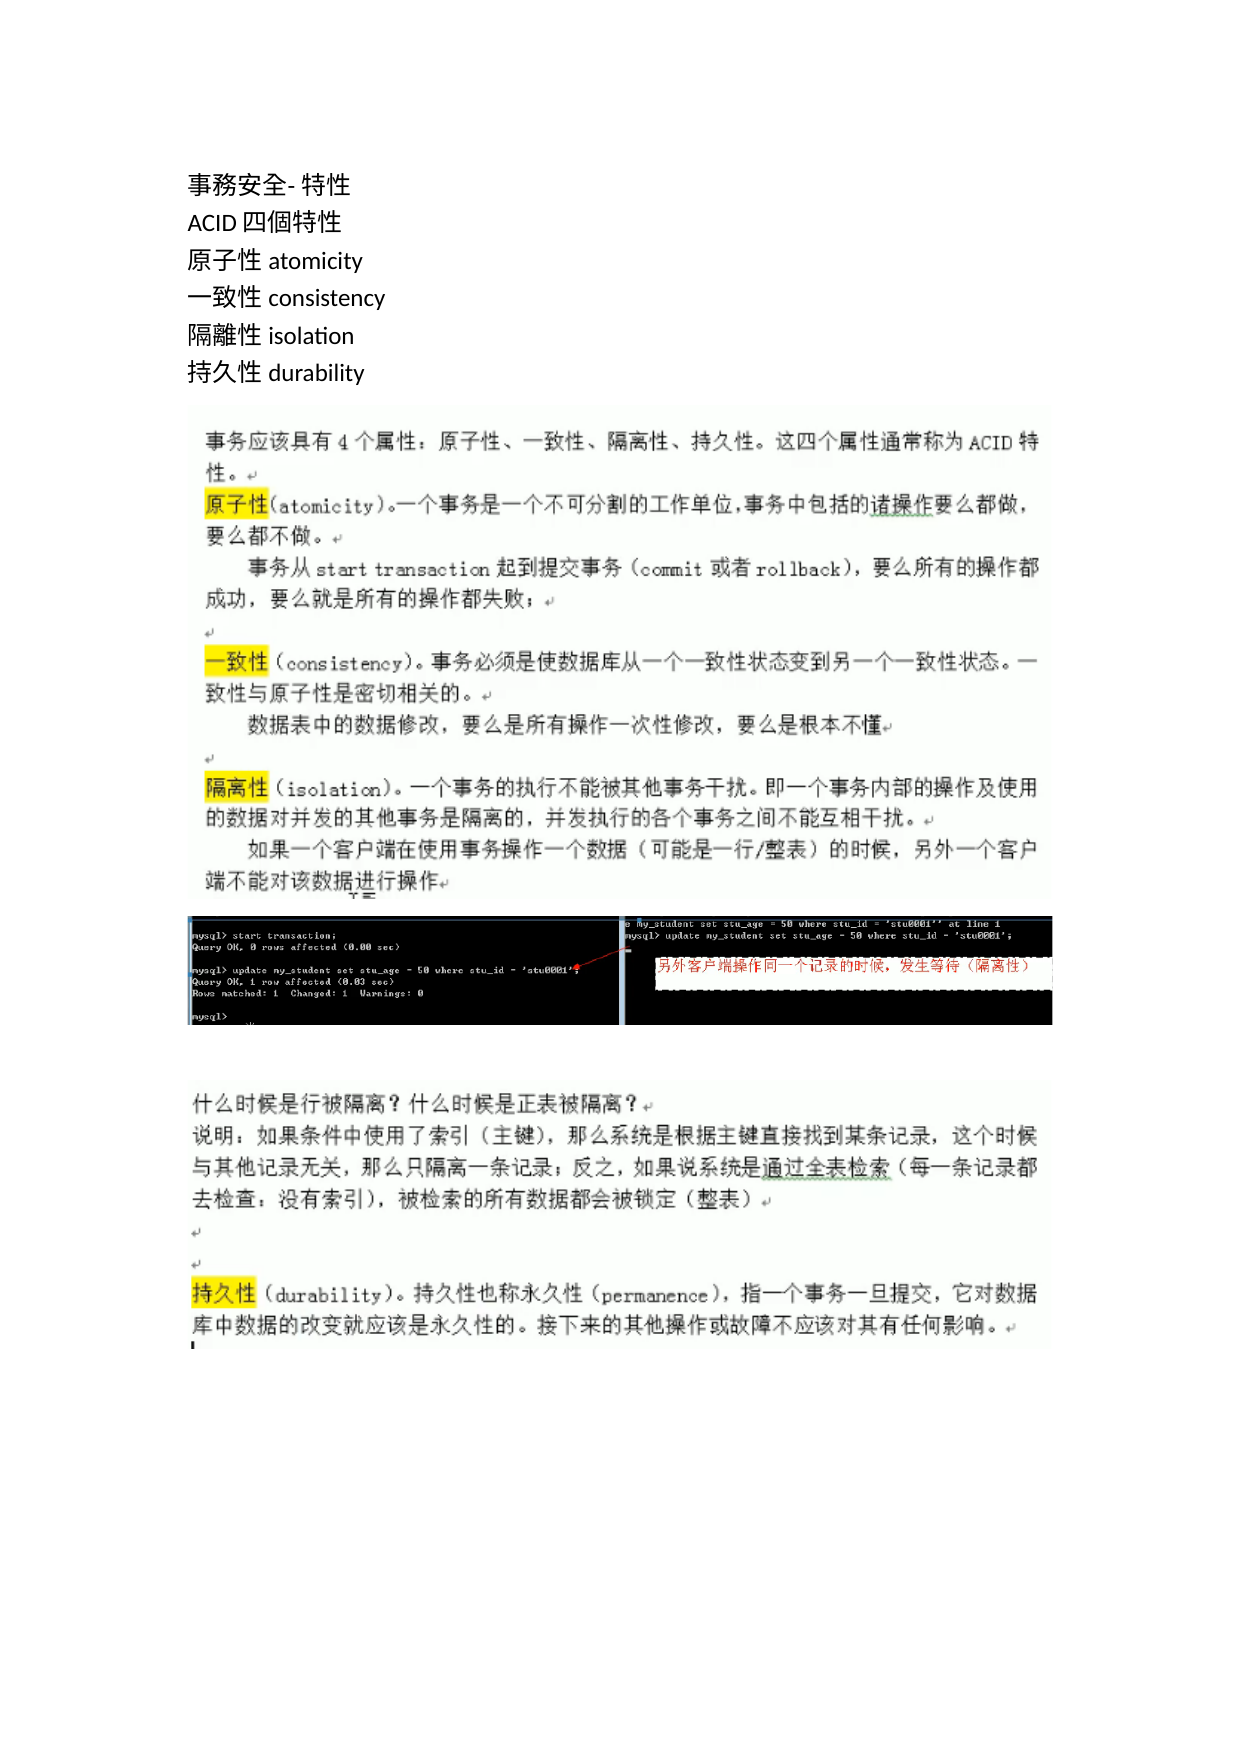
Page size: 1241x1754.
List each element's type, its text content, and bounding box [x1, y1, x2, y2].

picture [187, 405, 1052, 899]
text 事務安全- 特性 [187, 164, 1053, 202]
picture [187, 916, 1053, 1025]
text 持久性 durability [187, 352, 1053, 389]
picture [187, 1080, 1052, 1349]
text 原子性 atomicity [187, 239, 1053, 277]
text 隔離性 isolation [187, 314, 1053, 352]
text 一致性 consistency [187, 277, 1053, 314]
text ACID 四個特性 [187, 202, 1053, 239]
